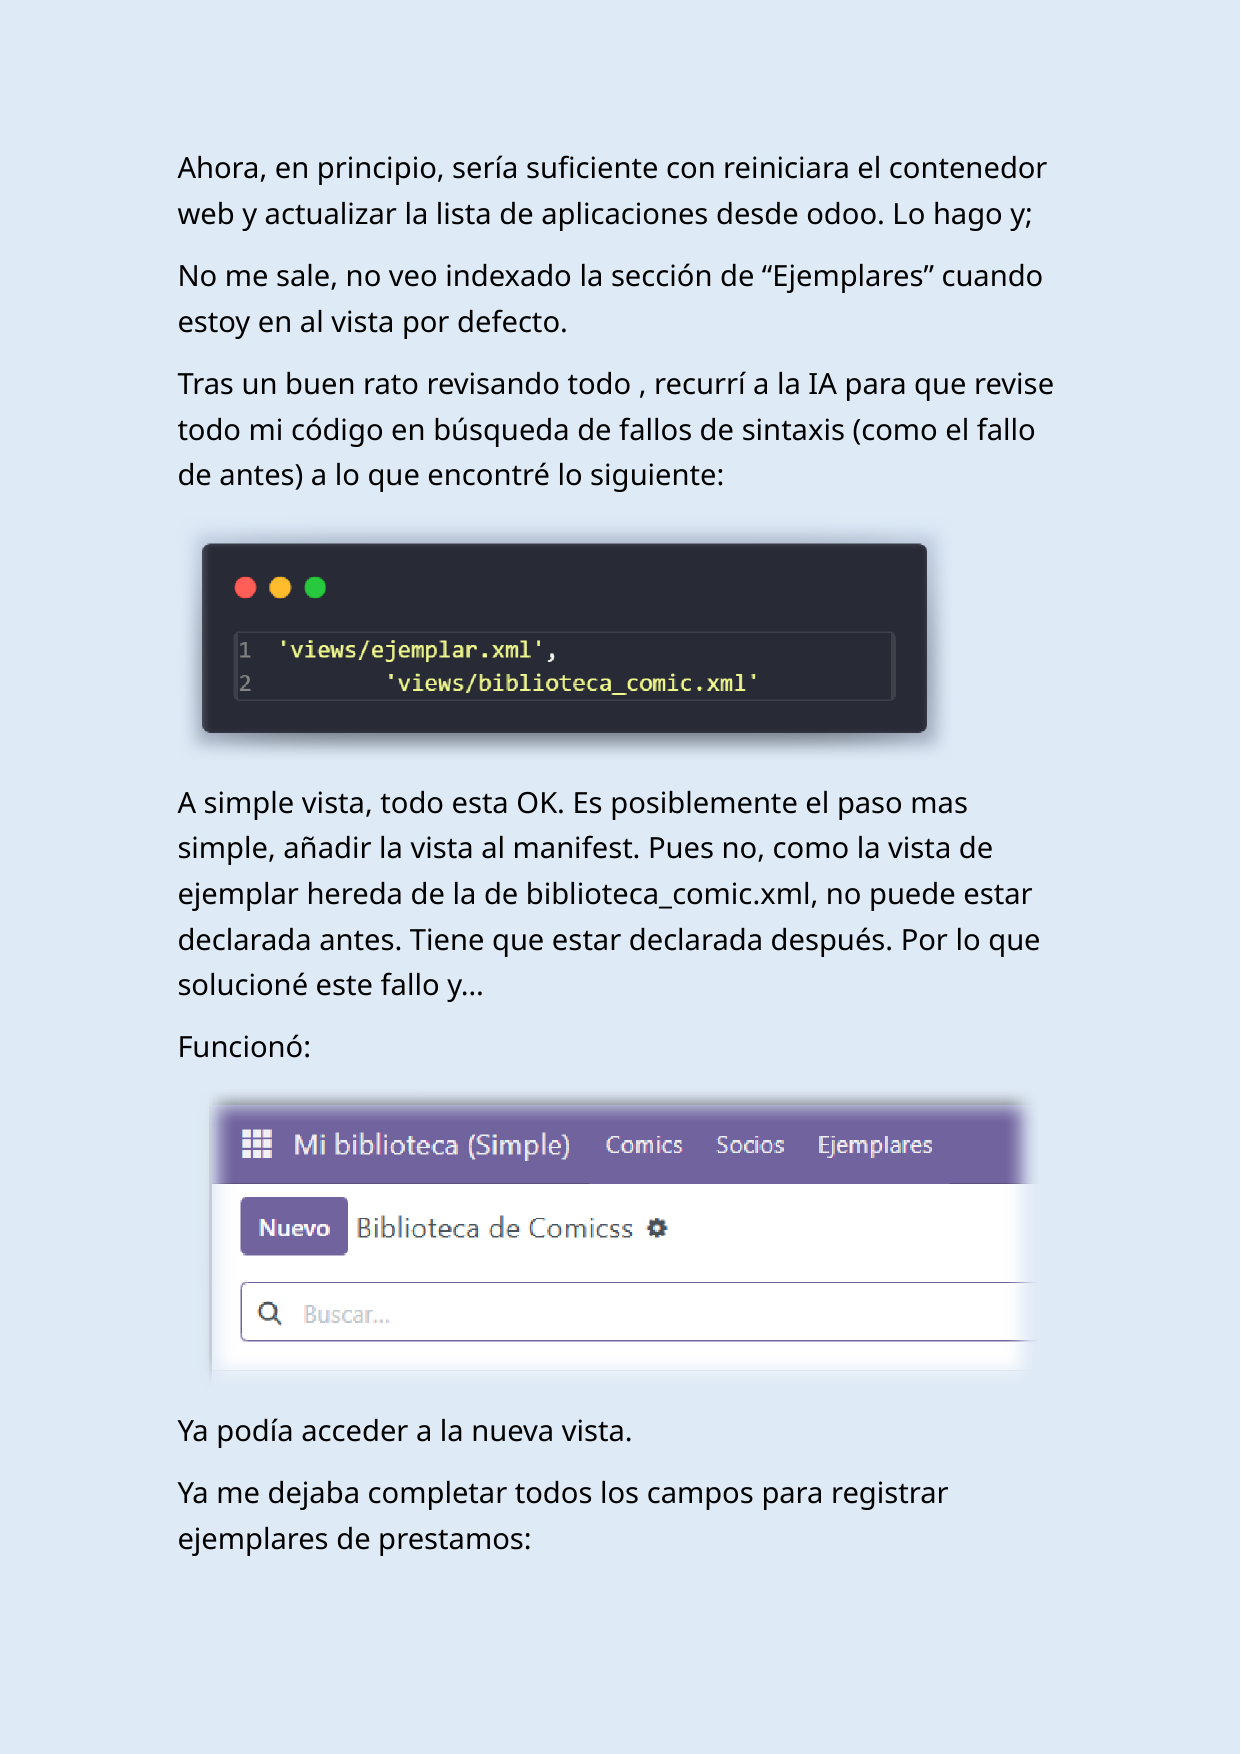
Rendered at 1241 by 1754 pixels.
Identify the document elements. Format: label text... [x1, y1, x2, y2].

text No me sale, no veo indexado la sección de “Ejemplares” cuando estoy en al vista por defecto. [177, 256, 1063, 341]
text Tras un buen rato revisando todo , recurrí a la IA para que revise todo mi código en búsqueda de fallos de sintaxis (como el fallo de antes) a lo que encontré lo siguiente: [177, 363, 1063, 494]
picture [229, 1118, 1010, 1360]
text Funcionó: [177, 1027, 1063, 1066]
text A simple vista, todo esta OK. Es posiblemente el paso mas simple, añadir la vista al manifest. Pues no, como la vista de ejemplar hereda de la de biblioteca_comic.xml, no puede estar declarada antes. Tiene que estar declarada después. Por lo que solucioné este fallo y… [177, 782, 1063, 1004]
text Ahora, en principio, sería suficiente con reiniciara el contenedor web y actualizar la lista de aplicaciones desde odoo. Lo hago y; [177, 148, 1063, 233]
text Ya podía acceder a la nueva vista. [177, 1410, 1063, 1450]
picture [205, 544, 928, 735]
text Ya me dejaba completar todos los campos para registrar ejemplares de prestamos: [177, 1473, 1063, 1558]
